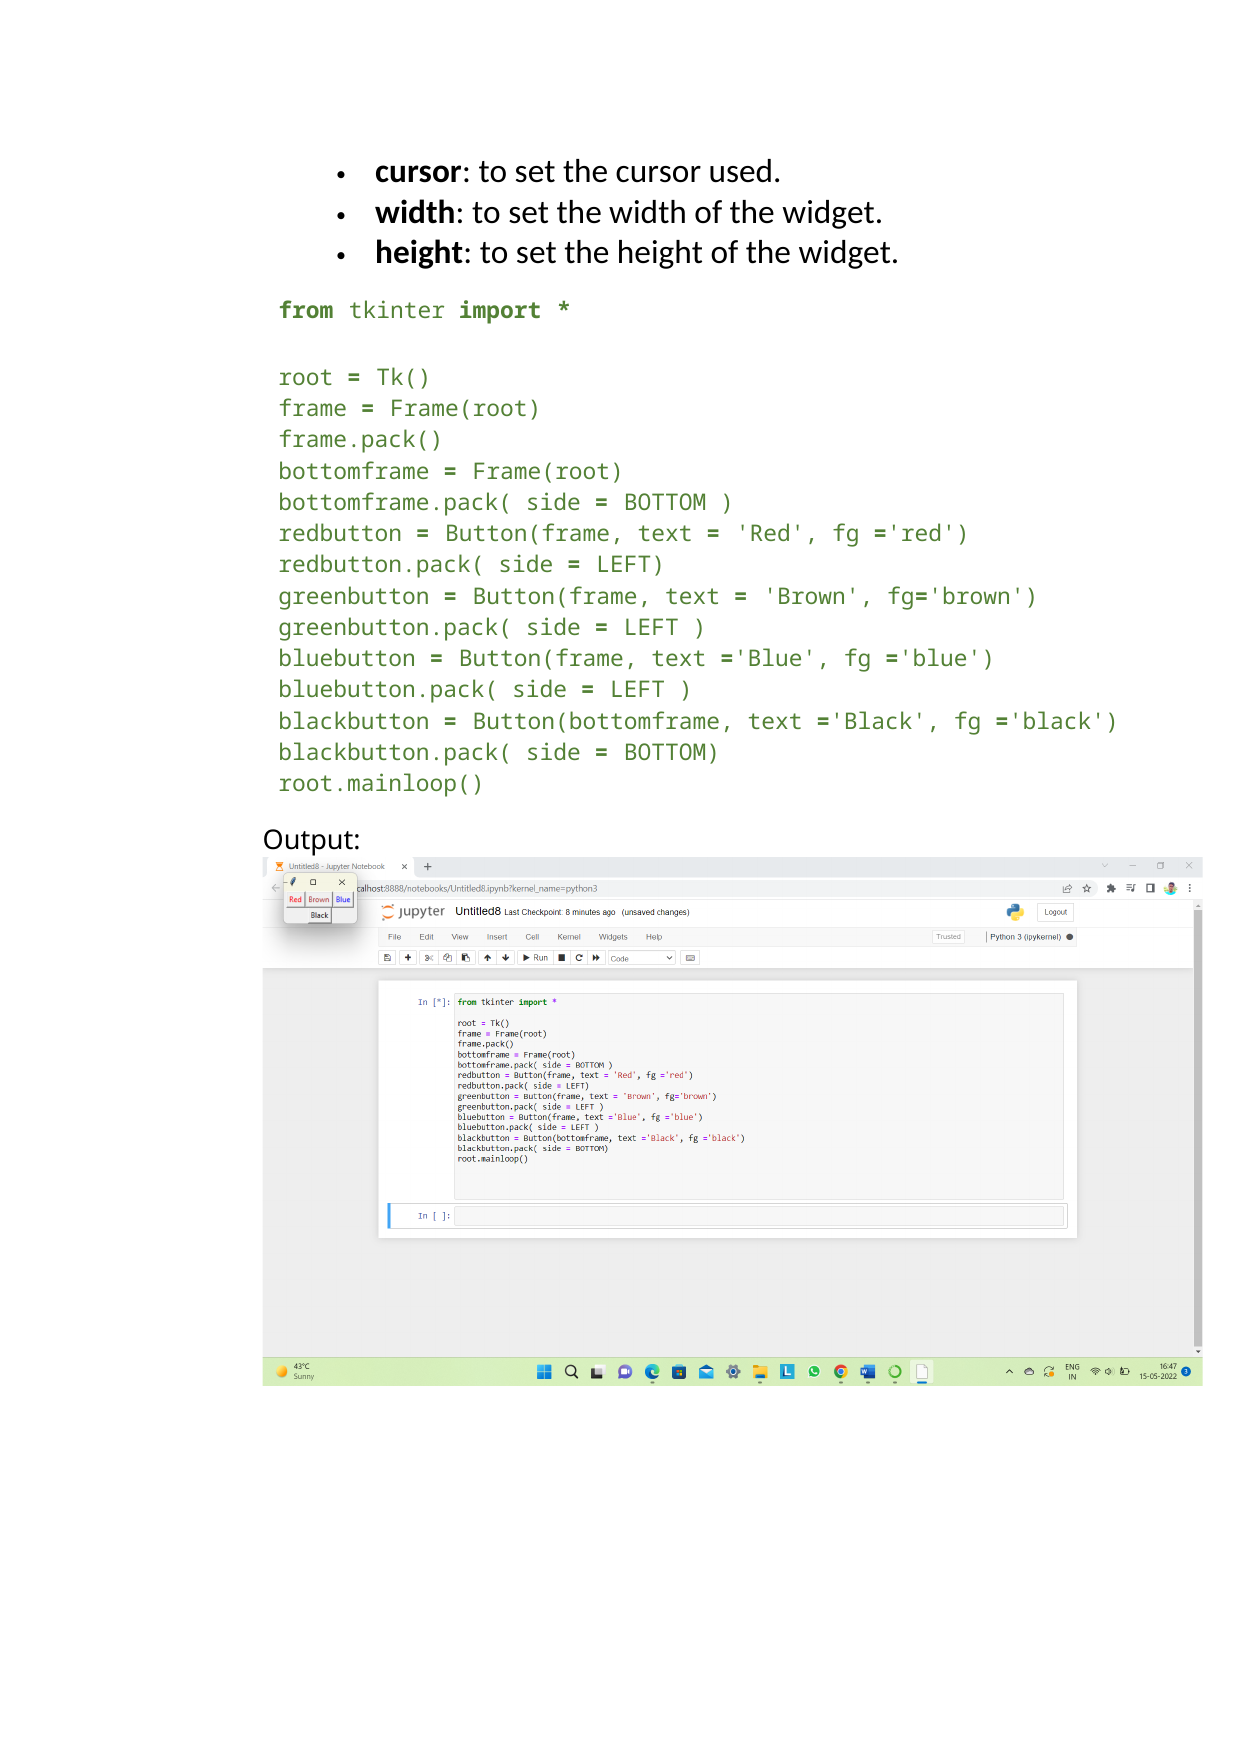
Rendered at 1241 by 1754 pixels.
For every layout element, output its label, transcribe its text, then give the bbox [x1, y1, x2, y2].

picture [262, 857, 1203, 1386]
list width: to set the width of the widget. [337, 191, 1090, 231]
text Output: [262, 820, 1090, 857]
list height: to set the height of the widget. [337, 231, 1090, 272]
table_header from tkinter import * root = Tk() frame = Frame(root) frame.pack() bottomframe = Frame(root) bottomframe.pack( side = BOTTOM ) redbutton = Button(frame, text = 'Red', fg ='red') redbutton.pack( side = LEFT) greenbutton = Button(frame, text = 'Brown', fg='brown') greenbutton.pack( side = LEFT ) bluebutton = Button(frame, text ='Blue', fg ='blue') bluebutton.pack( side = LEFT ) blackbutton = Button(bottomframe, text ='Black', fg ='black') blackbutton.pack( side = BOTTOM) root.mainloop() [263, 272, 1240, 820]
list cursor: to set the cursor used. [337, 150, 1090, 191]
